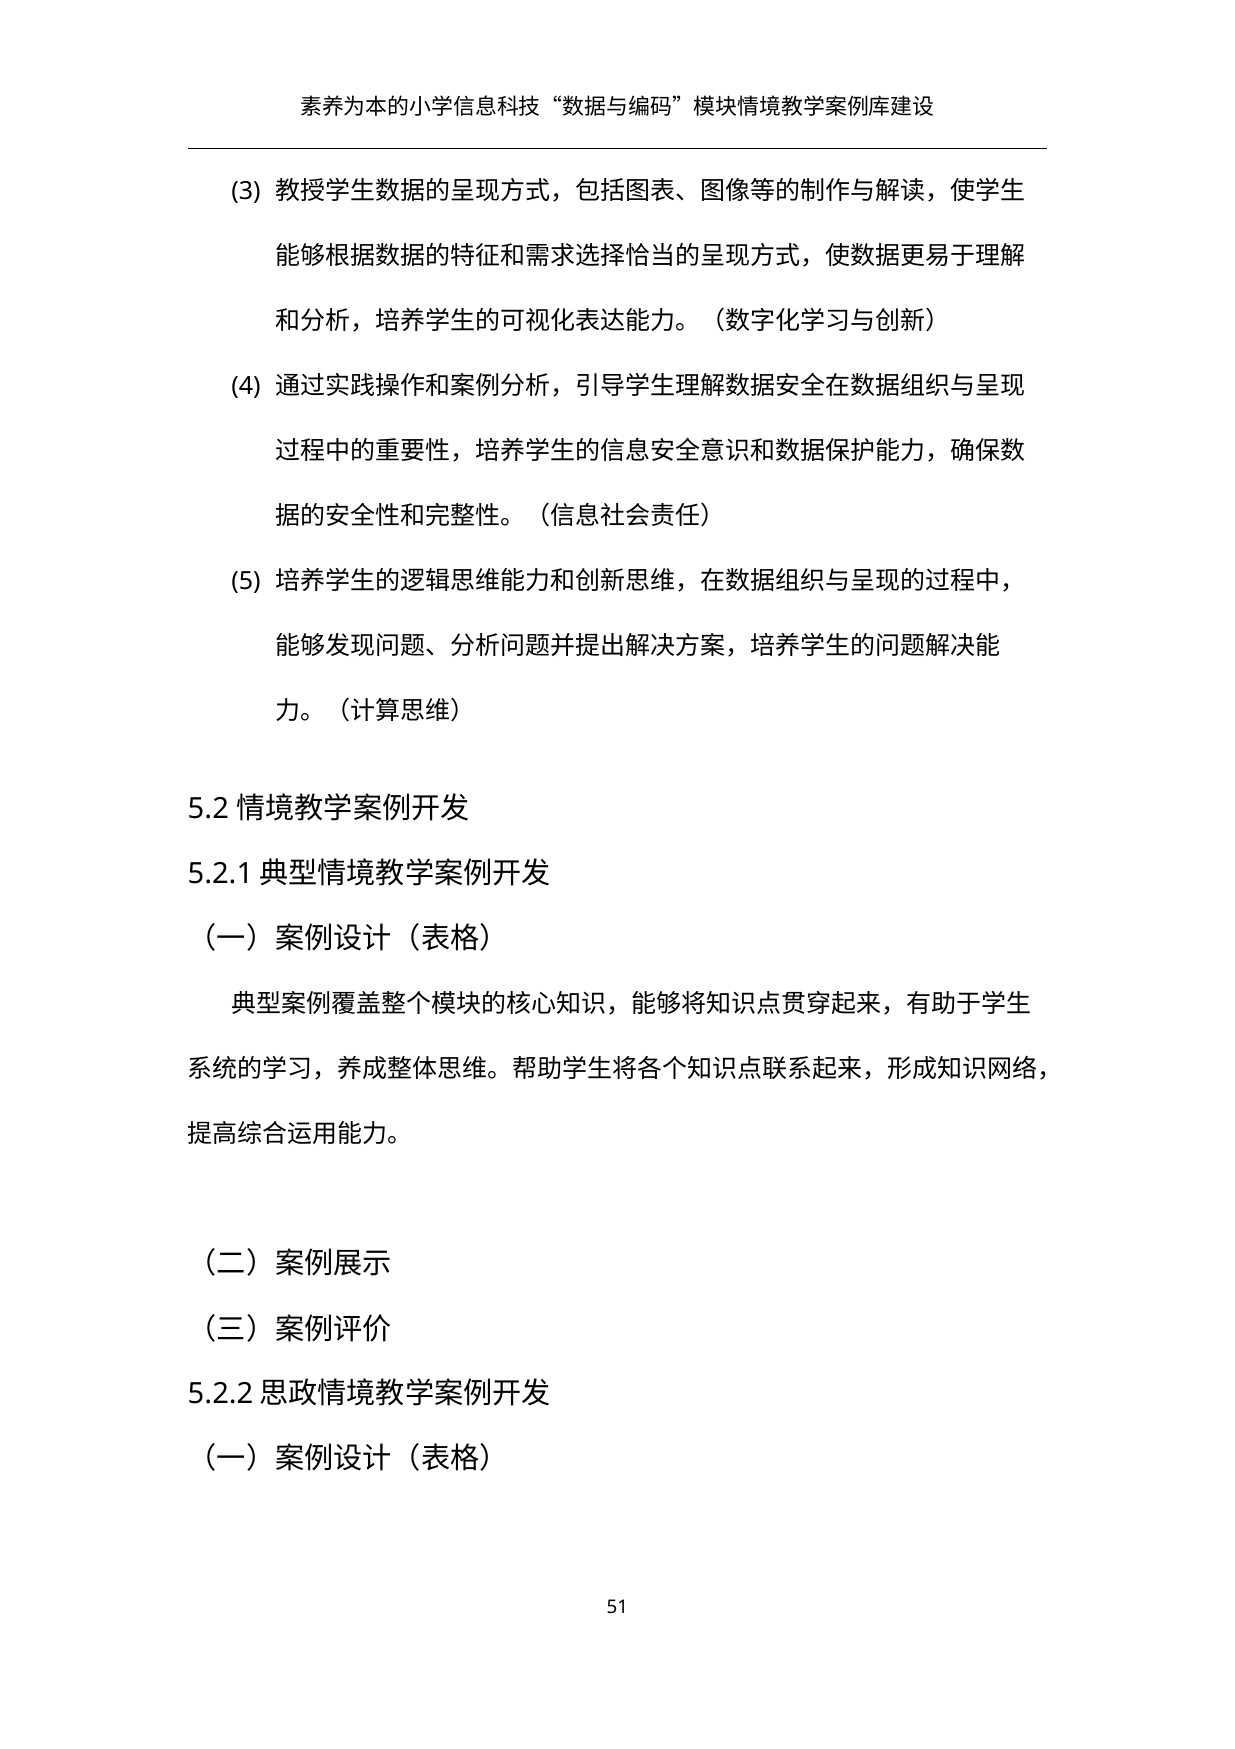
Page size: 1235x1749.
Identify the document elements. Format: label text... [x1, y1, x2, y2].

list 案例设计（表格） [187, 1424, 1047, 1489]
list （三）案例评价 [187, 1294, 1047, 1359]
list 案例设计（表格） [187, 904, 1047, 969]
list 教授学生数据的呈现方式，包括图表、图像等的制作与解读，使学生能够根据数据的特征和需求选择恰当的呈现方式，使数据更易于理解和分析，培养学生的可视化表达能力。（数字化学习与创新） [231, 157, 1047, 352]
list 5.2.2思政情境教学案例开发 [187, 1359, 1047, 1424]
list 通过实践操作和案例分析，引导学生理解数据安全在数据组织与呈现过程中的重要性，培养学生的信息安全意识和数据保护能力，确保数据的安全性和完整性。（信息社会责任） [231, 352, 1047, 547]
list 典型案例覆盖整个模块的核心知识，能够将知识点贯穿起来，有助于学生系统的学习，养成整体思维。帮助学生将各个知识点联系起来，形成知识网络，提高综合运用能力。 [187, 969, 1047, 1164]
list 培养学生的逻辑思维能力和创新思维，在数据组织与呈现的过程中，能够发现问题、分析问题并提出解决方案，培养学生的问题解决能力。（计算思维） [231, 547, 1047, 742]
list 案例展示 [187, 1229, 1047, 1294]
list 5.2.1典型情境教学案例开发 [187, 839, 1047, 904]
list 5.2 情境教学案例开发 [187, 774, 1047, 839]
